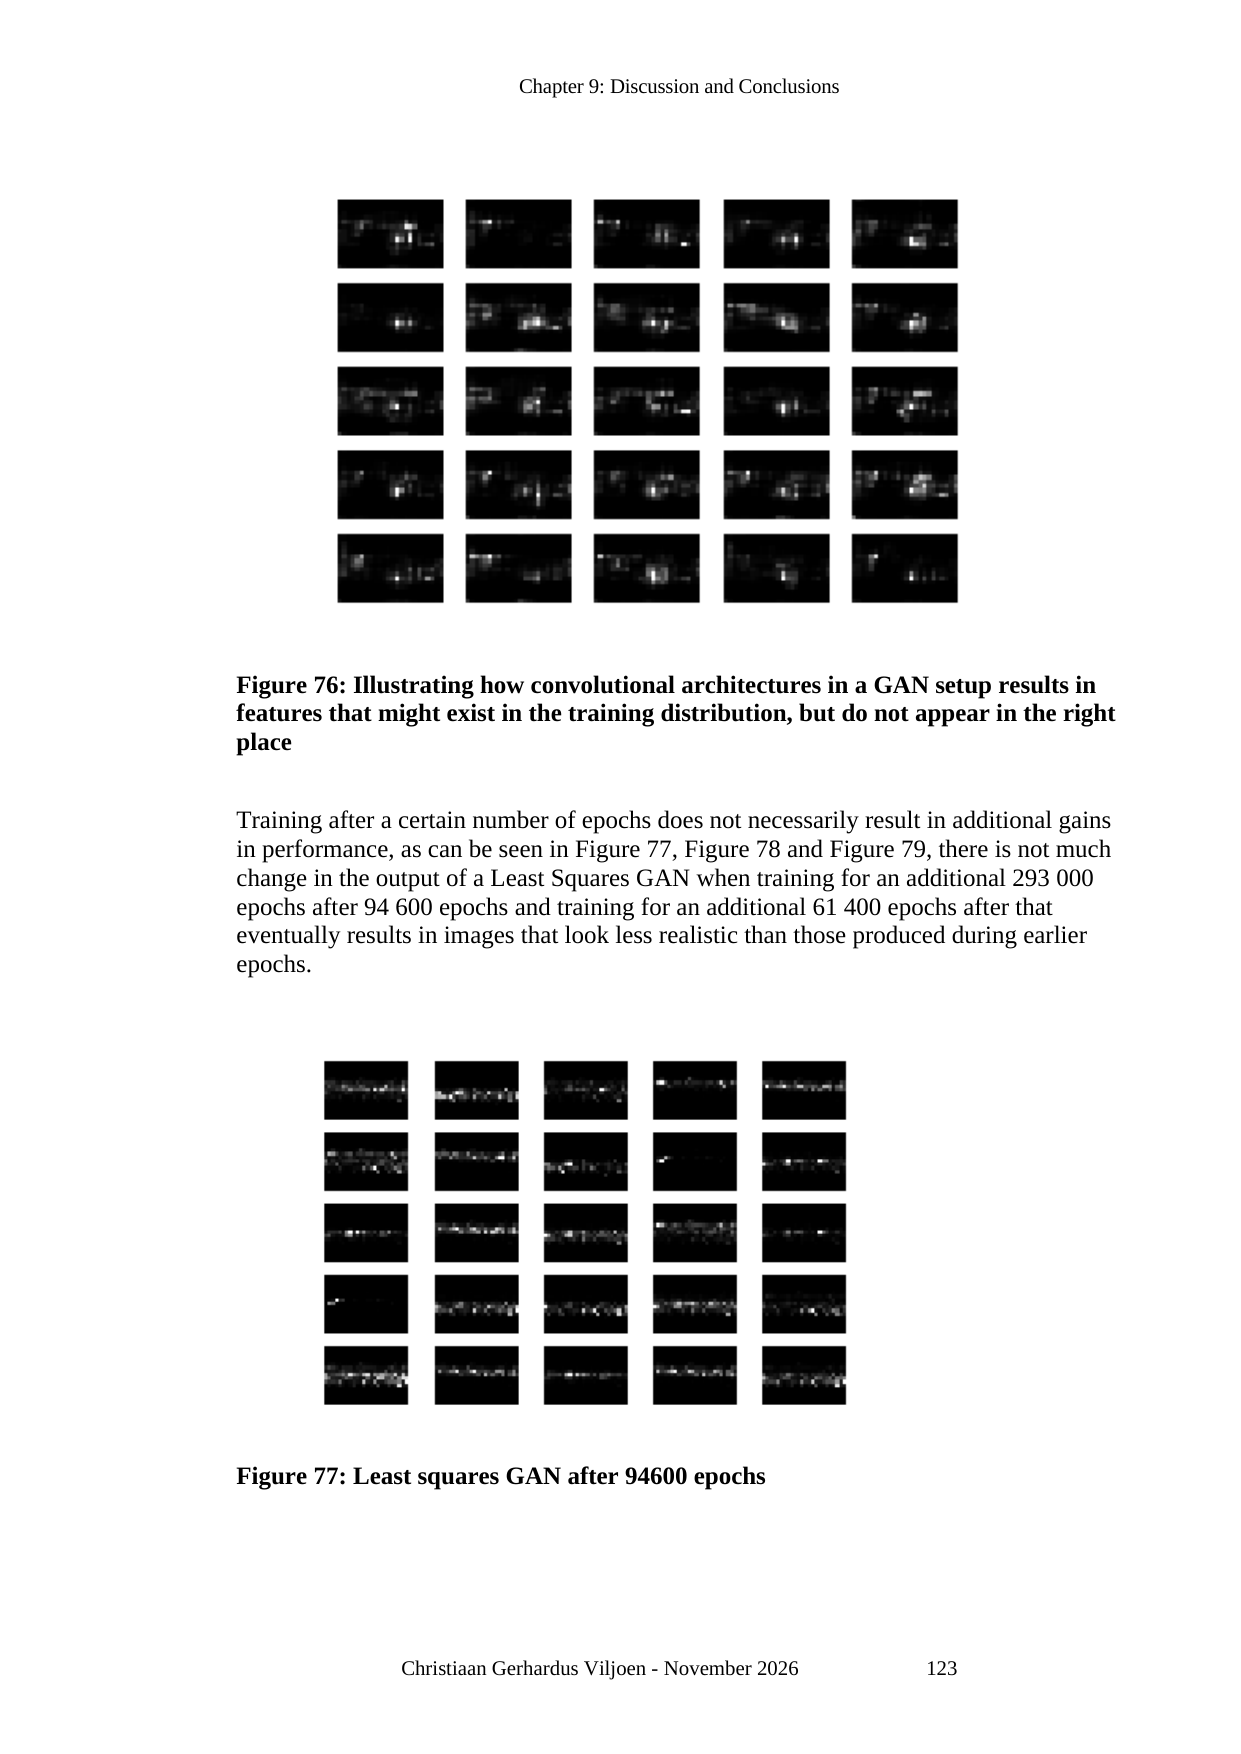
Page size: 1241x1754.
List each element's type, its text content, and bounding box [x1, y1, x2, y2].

text Figure 77: Least squares GAN after 94600 epochs [236, 1461, 1122, 1490]
picture [236, 135, 1038, 670]
text Figure 76: Illustrating how convolutional architectures in a GAN setup results in features that might exist in the training distribution, but do not appear in the right place [236, 670, 1122, 756]
text Training after a certain number of epochs does not necessarily result in additional gains in performance, as can be seen in Figure 77, Figure 78 and Figure 79, there is not much change in the output of a Least Squares GAN when training for an additional 293 000 epochs after 94 600 epochs and training for an additional 61 400 epochs after that eventually results in images that look less realistic than those produced during earlier epochs. [236, 806, 1122, 978]
picture [236, 1006, 919, 1462]
